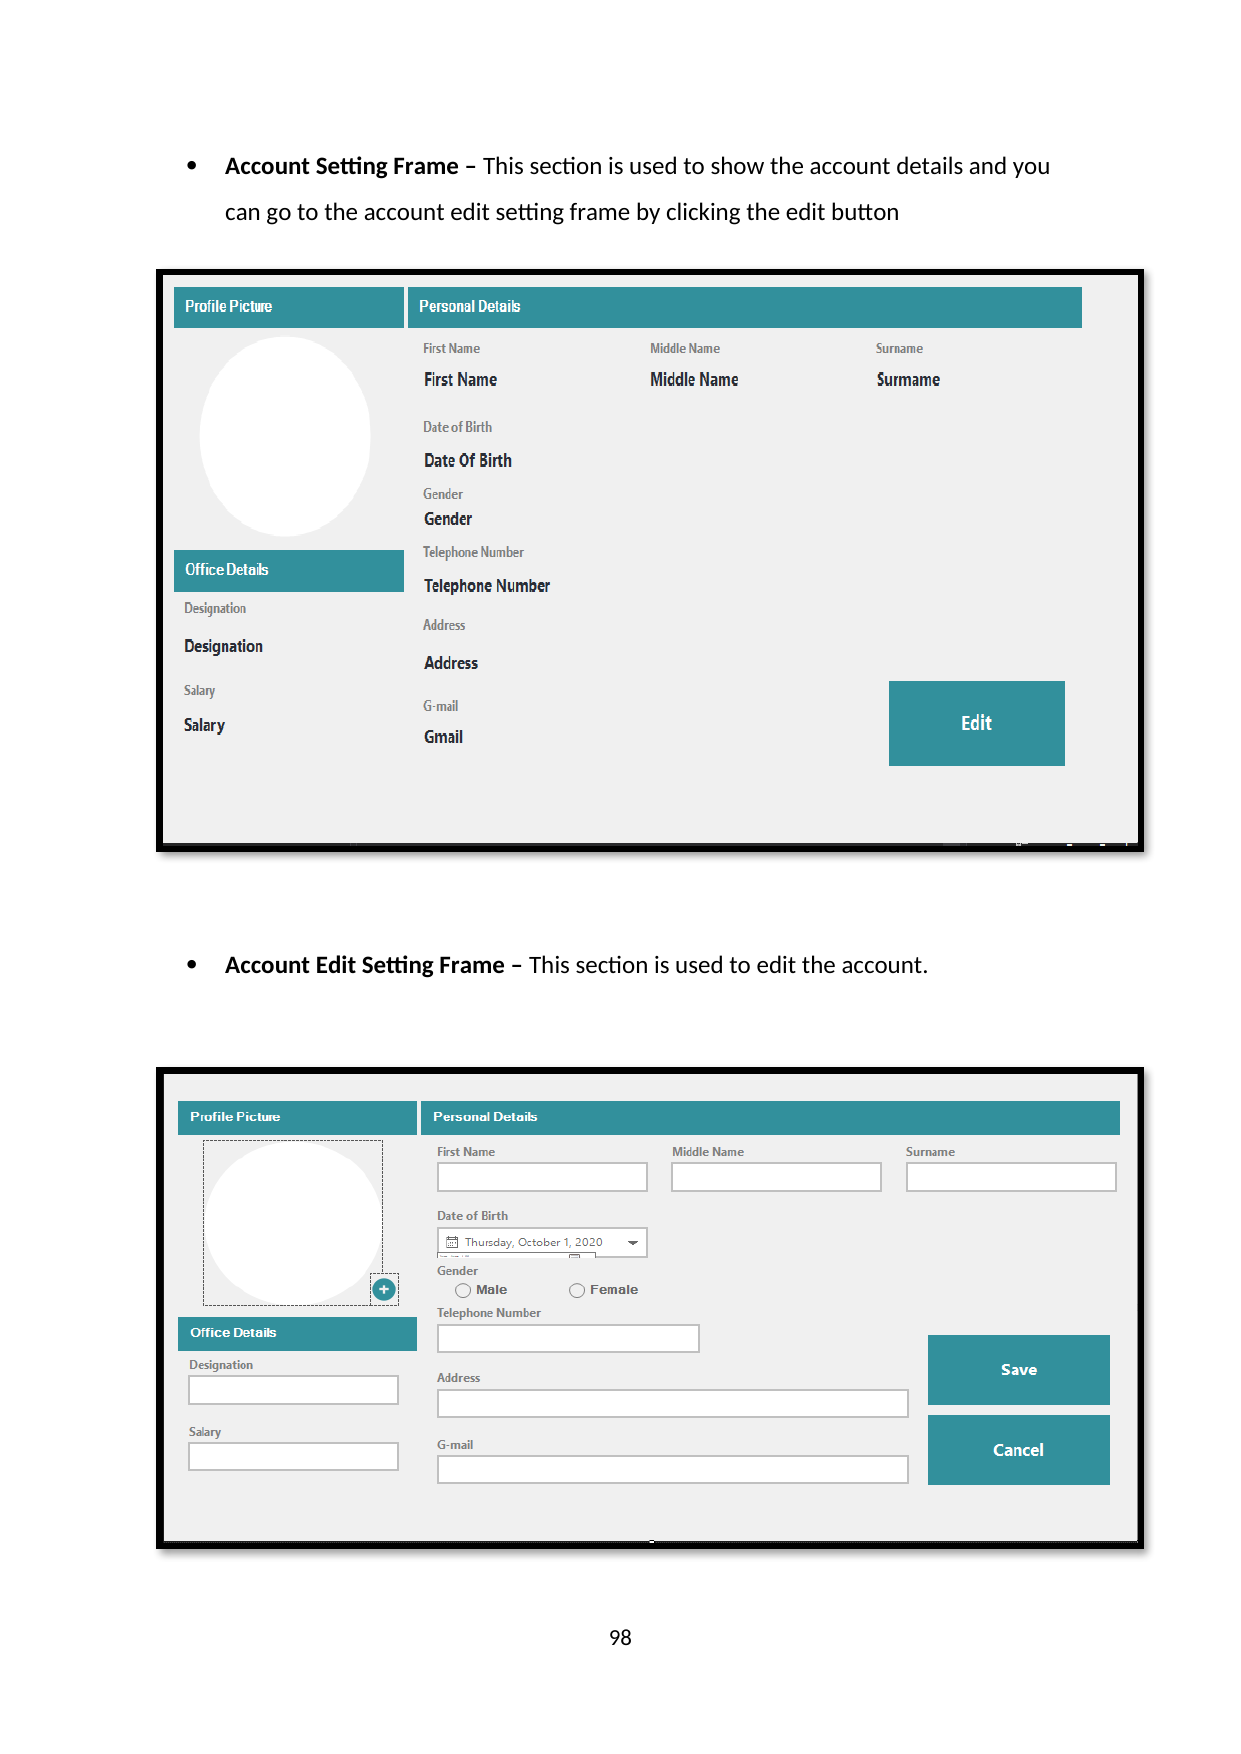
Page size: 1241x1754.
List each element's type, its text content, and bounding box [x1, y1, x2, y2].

list Account Setting Frame – This section is used to show the account details and you can go to the account edit setting frame by clicking the edit button [187, 150, 1090, 226]
list Account Edit Setting Frame – This section is used to edit the account. [187, 949, 1090, 980]
picture [163, 1074, 1138, 1543]
picture [163, 275, 1138, 846]
